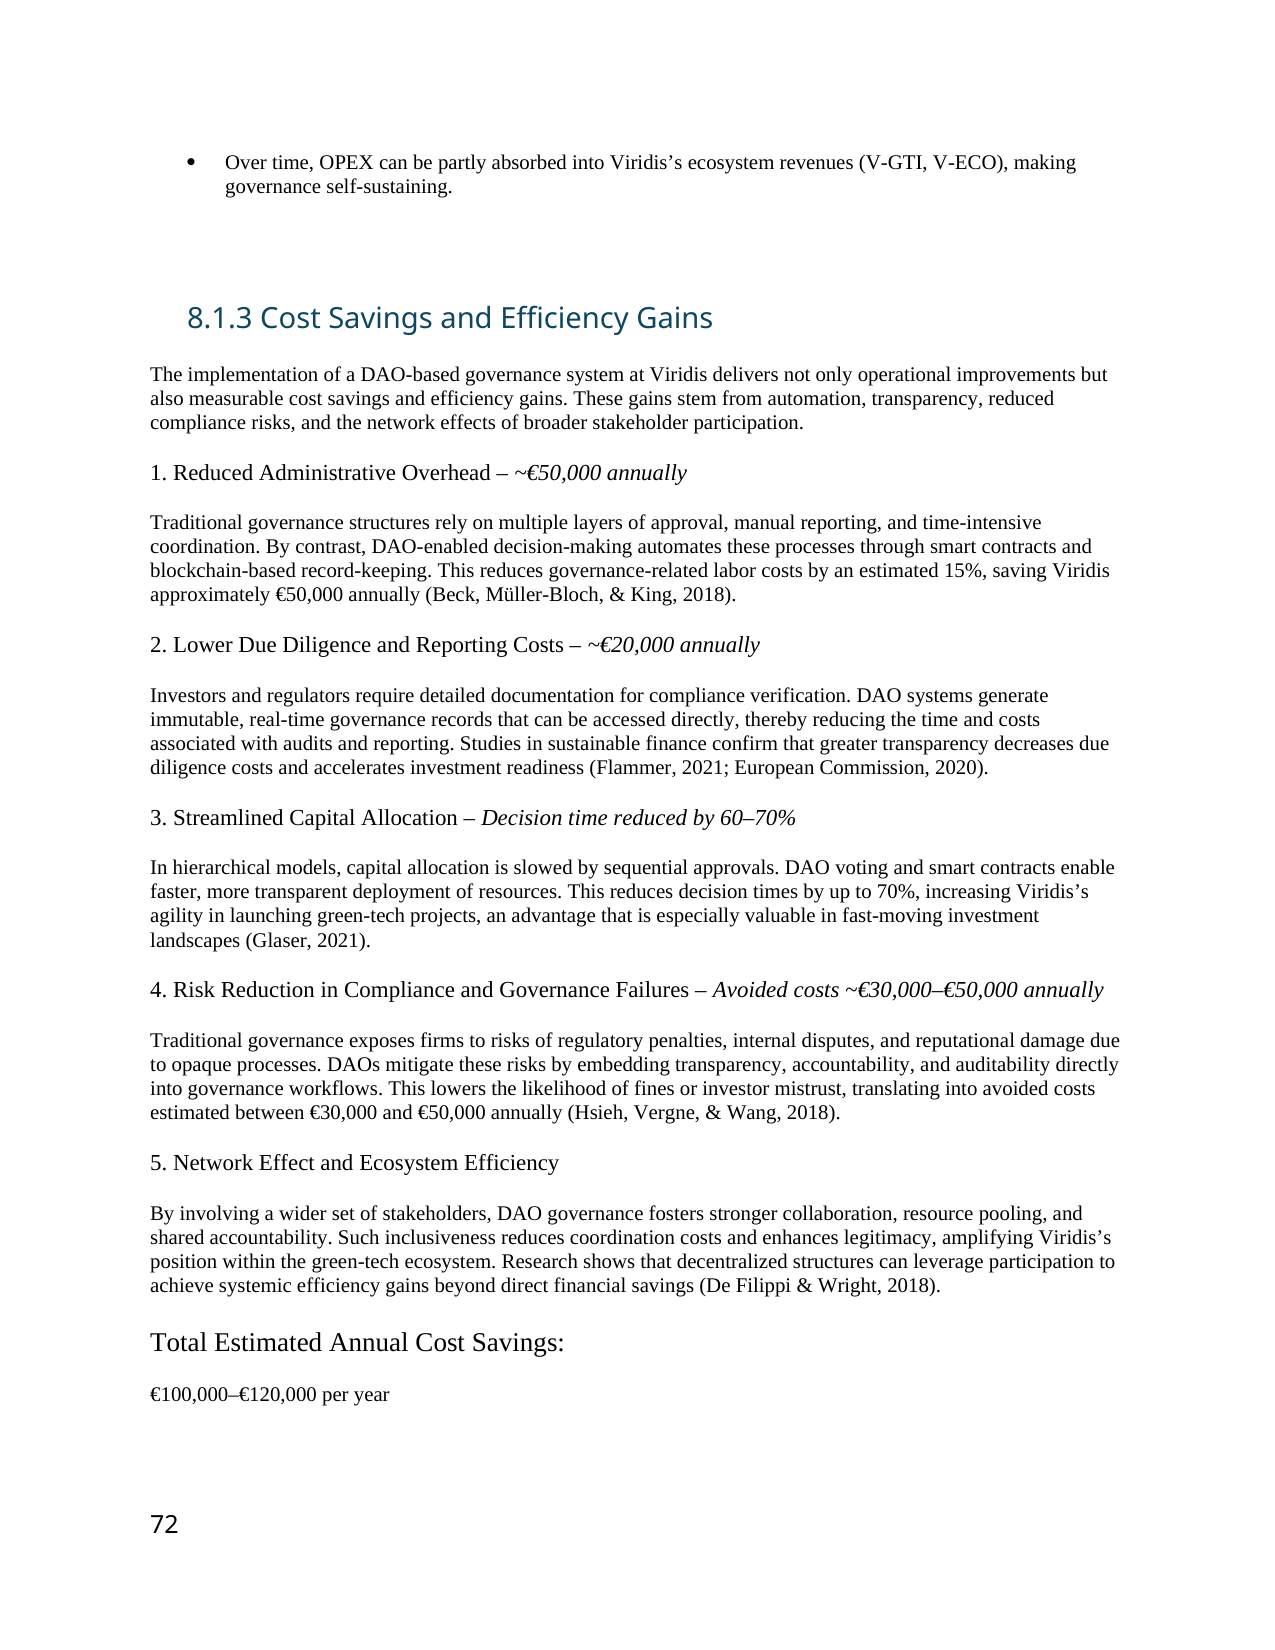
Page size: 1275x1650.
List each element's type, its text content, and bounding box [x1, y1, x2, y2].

text 3. Streamlined Capital Allocation – Decision time reduced by 60–70% [150, 804, 1125, 830]
text 2. Lower Due Diligence and Reporting Costs – ~€20,000 annually [150, 631, 1125, 658]
text In hierarchical models, capital allocation is slowed by sequential approvals. DAO voting and smart contracts enable faster, more transparent deployment of resources. This reduces decision times by up to 70%, increasing Viridis’s agility in launching green-tech projects, an advantage that is especially valuable in fast-moving investment landscapes (Glaser, 2021). [150, 855, 1125, 952]
text Traditional governance structures rely on multiple layers of approval, manual reporting, and time-intensive coordination. By contrast, DAO-enabled decision-making automates these processes through smart contracts and blockchain-based record-keeping. This reduces governance-related labor costs by an estimated 15%, saving Viridis approximately €50,000 annually (Beck, Müller-Bloch, & King, 2018). [150, 510, 1125, 606]
text 5. Network Effect and Ecosystem Efficiency [150, 1149, 1125, 1176]
text €100,000–€120,000 per year [150, 1382, 1125, 1406]
text Traditional governance exposes firms to risks of regulatory penalties, internal disputes, and reputational damage due to opaque processes. DAOs mitigate these risks by embedding transparency, accountability, and auditability directly into governance workflows. This lowers the likelihood of fines or investor mistrust, translating into avoided costs estimated between €30,000 and €50,000 annually (Hsieh, Vergne, & Wang, 2018). [150, 1028, 1125, 1124]
text 4. Risk Reduction in Compliance and Governance Failures – Avoided costs ~€30,000–€50,000 annually [150, 977, 1125, 1003]
text 1. Reduced Administrative Overhead – ~€50,000 annually [150, 459, 1125, 485]
text By involving a wider set of stakeholders, DAO governance fosters stronger collaboration, resource pooling, and shared accountability. Such inclusiveness reduces coordination costs and enhances legitimacy, amplifying Viridis’s position within the green-tech ecosystem. Research shows that decentralized structures can leverage participation to achieve systemic efficiency gains beyond direct financial savings (De Filippi & Wright, 2018). [150, 1201, 1125, 1297]
text Investors and regulators require detailed documentation for compliance verification. DAO systems generate immutable, real-time governance records that can be accessed directly, thereby reducing the time and costs associated with audits and reporting. Studies in sustainable finance confirm that greater transparency decreases due diligence costs and accelerates investment readiness (Flammer, 2021; European Commission, 2020). [150, 683, 1125, 779]
text Total Estimated Annual Cost Savings: [150, 1326, 1125, 1357]
subtitle 8.1.3 Cost Savings and Efficiency Gains [150, 257, 1125, 337]
text The implementation of a DAO-based governance system at Viridis delivers not only operational improvements but also measurable cost savings and efficiency gains. These gains stem from automation, transparency, reduced compliance risks, and the network effects of broader stakeholder participation. [150, 362, 1125, 434]
list Over time, OPEX can be partly absorbed into Viridis’s ecosystem revenues (V-GTI, V-ECO), making governance self-sustaining. [187, 150, 1125, 232]
